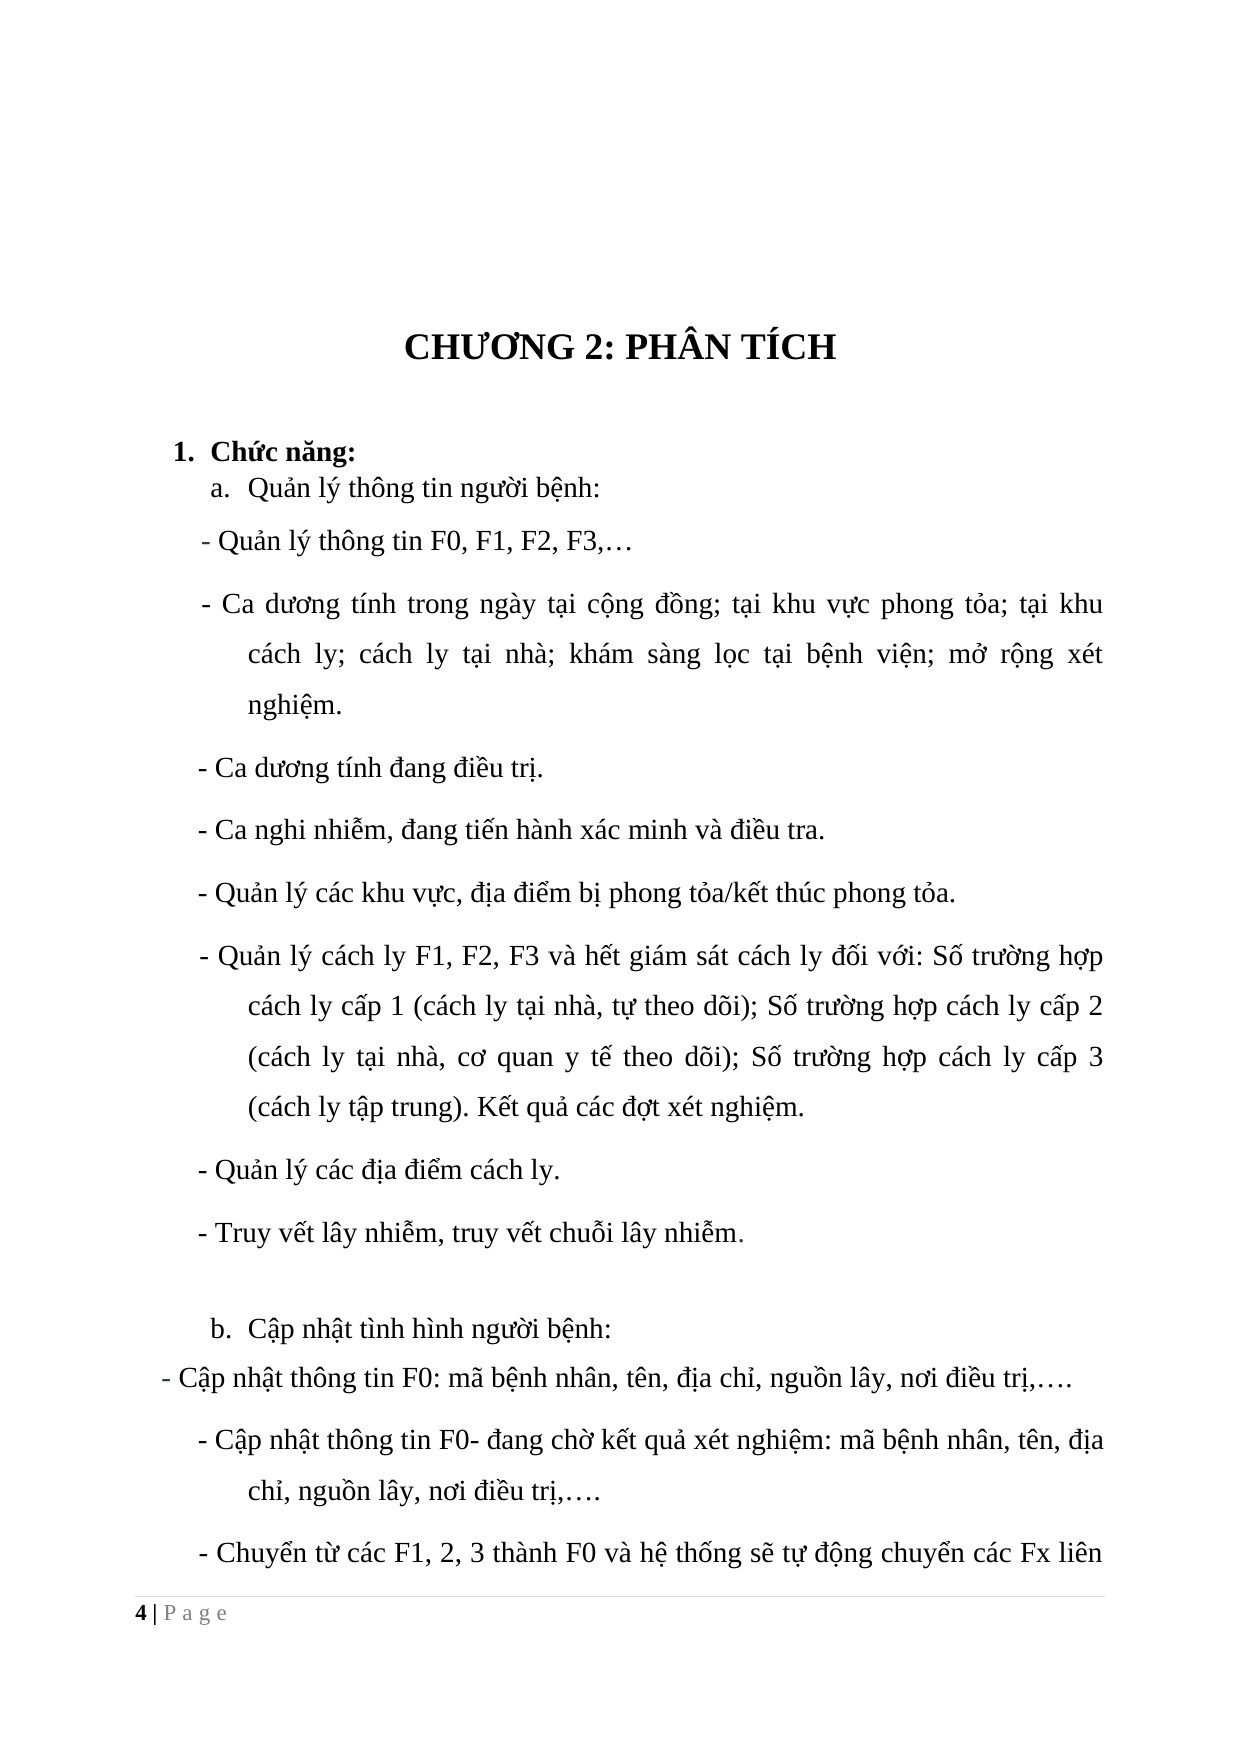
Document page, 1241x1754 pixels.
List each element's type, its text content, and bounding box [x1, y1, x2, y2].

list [154, 1536, 1105, 1569]
list - Quản lý cách ly F1, F2, F3 và hết giám sát cách ly đối với: Số trường hợp cách ly cấp 1 (cách ly tại nhà, tự theo dõi); Số trường hợp cách ly cấp 2 (cách ly tại nhà, cơ quan y tế theo dõi); Số trường hợp cách ly cấp 3 (cách ly tập trung). Kết quả các đợt xét nghiệm. [154, 938, 1105, 1123]
list Quản lý thông tin người bệnh: [210, 471, 1105, 504]
text - Quản lý thông tin F0, F1, F2, F3,… [135, 523, 1105, 557]
list - Cập nhật thông tin F0- đang chờ kết quả xét nghiệm: mã bệnh nhân, tên, địa chỉ, nguồn lây, nơi điều trị,…. [154, 1422, 1105, 1506]
list - Cập nhật thông tin F0: mã bệnh nhân, tên, địa chỉ, nguồn lây, nơi điều trị,…. [154, 1360, 1105, 1393]
list - Ca dương tính trong ngày tại cộng đồng; tại khu vực phong tỏa; tại khu cách ly; cách ly tại nhà; khám sàng lọc tại bệnh viện; mở rộng xét nghiệm. [154, 586, 1105, 720]
list - Quản lý các khu vực, địa điểm bị phong tỏa/kết thúc phong tỏa. [154, 875, 1105, 909]
list CHƯƠNG 2: PHÂN TÍCH [135, 324, 1105, 367]
list - Ca dương tính đang điều trị. [154, 750, 1105, 783]
list Chức năng: [173, 434, 1105, 468]
list - Quản lý các địa điểm cách ly. [154, 1152, 1105, 1185]
list - Ca nghi nhiễm, đang tiến hành xác minh và điều tra. [154, 812, 1105, 846]
list - Truy vết lây nhiễm, truy vết chuỗi lây nhiễm. [154, 1215, 1105, 1248]
list Cập nhật tình hình người bệnh: [210, 1311, 1105, 1344]
